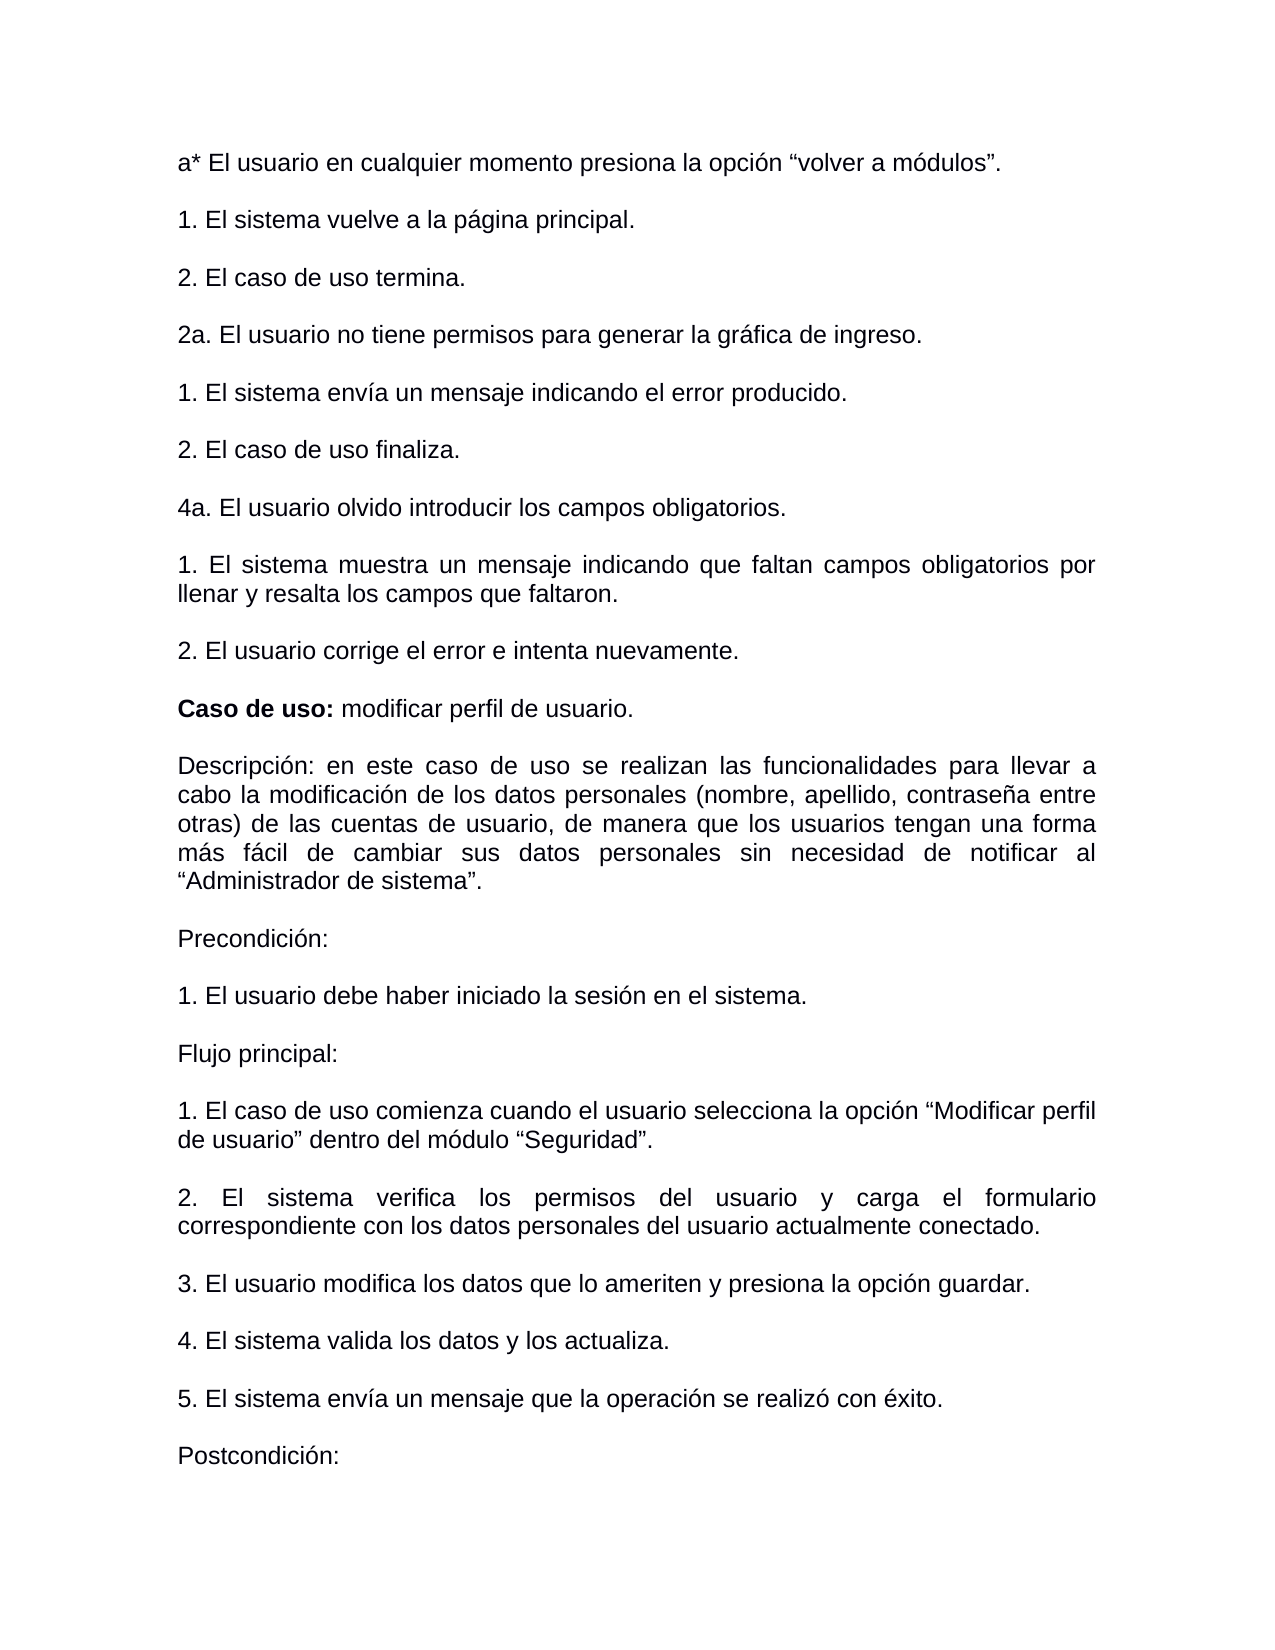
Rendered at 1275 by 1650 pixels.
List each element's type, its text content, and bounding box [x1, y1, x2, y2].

text Caso de uso: modificar perfil de usuario. [177, 694, 1098, 723]
text 1. El sistema envía un mensaje indicando el error producido. [177, 378, 1098, 406]
text 2. El caso de uso finaliza. [177, 435, 1098, 464]
text 1. El sistema vuelve a la página principal. [177, 205, 1098, 234]
text 2a. El usuario no tiene permisos para generar la gráfica de ingreso. [177, 320, 1098, 349]
text 1. El sistema muestra un mensaje indicando que faltan campos obligatorios por llenar y resalta los campos que faltaron. [177, 550, 1098, 608]
text 2. El usuario corrige el error e intenta nuevamente. [177, 636, 1098, 665]
text 3. El usuario modifica los datos que lo ameriten y presiona la opción guardar. [177, 1269, 1098, 1298]
text Descripción: en este caso de uso se realizan las funcionalidades para llevar a cabo la modificación de los datos personales (nombre, apellido, contraseña entre otras) de las cuentas de usuario, de manera que los usuarios tengan una forma más fácil de cambiar sus datos personales sin necesidad de notificar al “Administrador de sistema”. [177, 751, 1098, 895]
text Flujo principal: [177, 1039, 1098, 1068]
text 2. El sistema verifica los permisos del usuario y carga el formulario correspondiente con los datos personales del usuario actualmente conectado. [177, 1183, 1098, 1240]
text 5. El sistema envía un mensaje que la operación se realizó con éxito. [177, 1384, 1098, 1413]
text 2. El caso de uso termina. [177, 263, 1098, 291]
text a* El usuario en cualquier momento presiona la opción “volver a módulos”. [177, 148, 1098, 176]
text 4a. El usuario olvido introducir los campos obligatorios. [177, 493, 1098, 521]
text 1. El caso de uso comienza cuando el usuario selecciona la opción “Modificar perfil de usuario” dentro del módulo “Seguridad”. [177, 1096, 1098, 1154]
text Precondición: [177, 924, 1098, 953]
text 4. El sistema valida los datos y los actualiza. [177, 1326, 1098, 1355]
text 1. El usuario debe haber iniciado la sesión en el sistema. [177, 981, 1098, 1010]
text Postcondición: [177, 1441, 1098, 1470]
